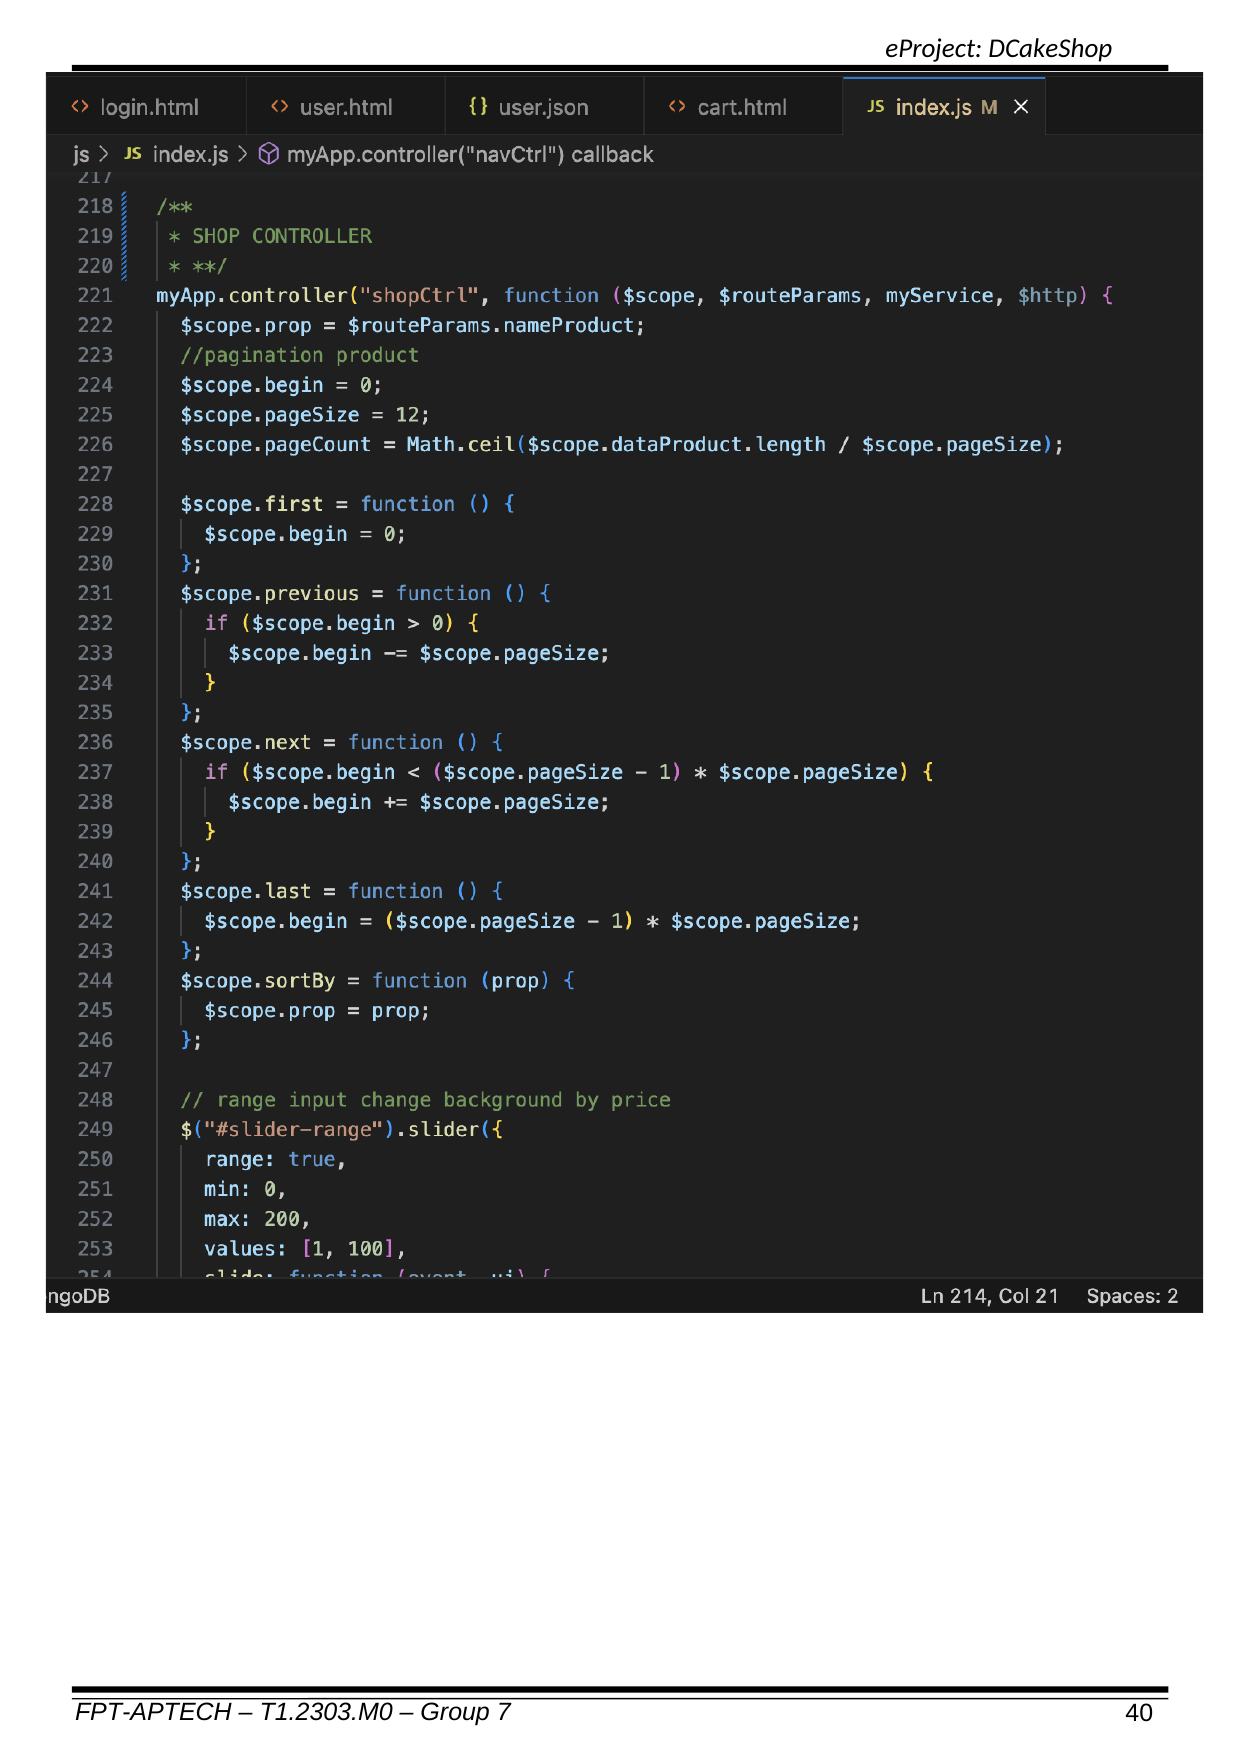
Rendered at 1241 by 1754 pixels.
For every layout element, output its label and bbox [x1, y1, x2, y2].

picture [45, 72, 1204, 1313]
